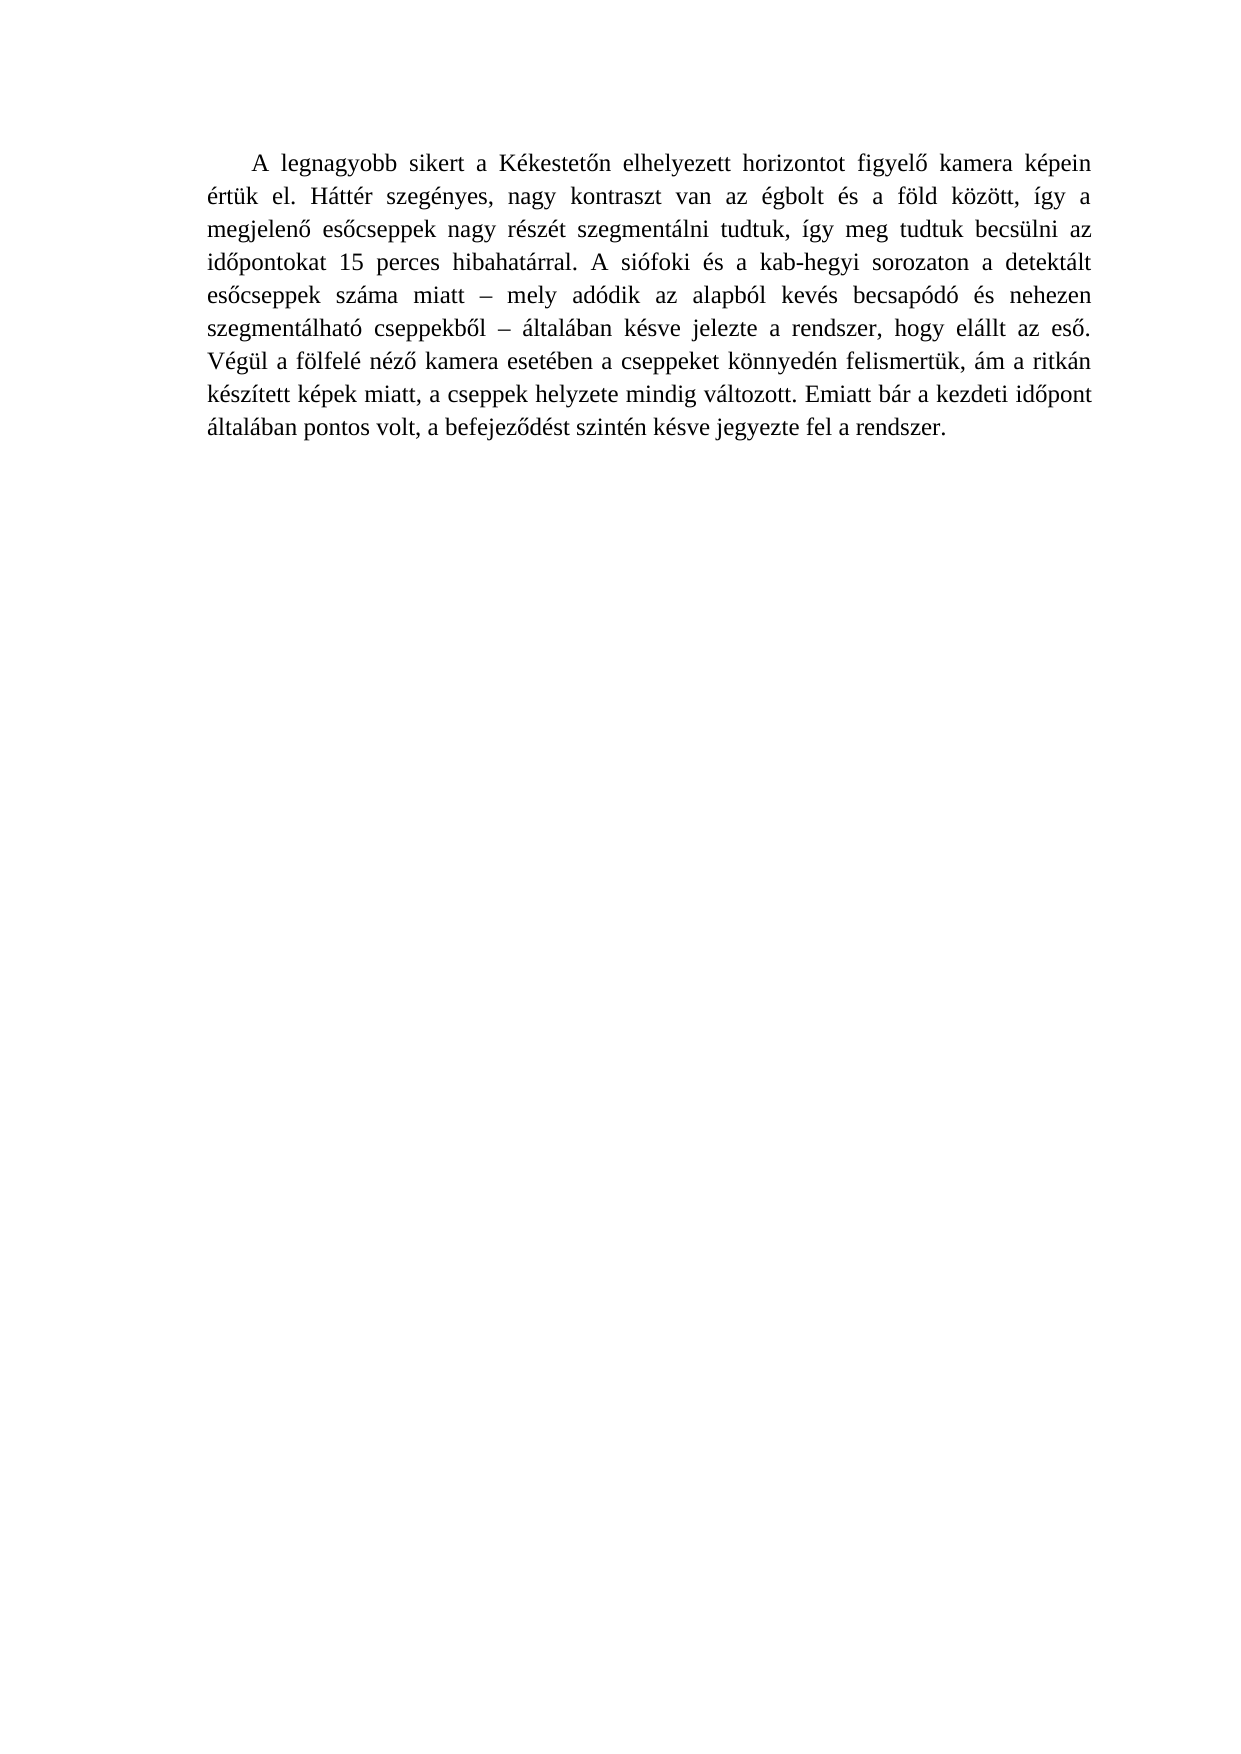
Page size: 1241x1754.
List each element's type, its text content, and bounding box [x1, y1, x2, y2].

text A legnagyobb sikert a Kékestetőn elhelyezett horizontot figyelő kamera képein értük el. Háttér szegényes, nagy kontraszt van az égbolt és a föld között, így a megjelenő esőcseppek nagy részét szegmentálni tudtuk, így meg tudtuk becsülni az időpontokat 15 perces hibahatárral. A siófoki és a kab-hegyi sorozaton a detektált esőcseppek száma miatt – mely adódik az alapból kevés becsapódó és nehezen szegmentálható cseppekből – általában késve jelezte a rendszer, hogy elállt az eső. Végül a fölfelé néző kamera esetében a cseppeket könnyedén felismertük, ám a ritkán készített képek miatt, a cseppek helyzete mindig változott. Emiatt bár a kezdeti időpont általában pontos volt, a befejeződést szintén késve jegyezte fel a rendszer. [207, 148, 1092, 441]
